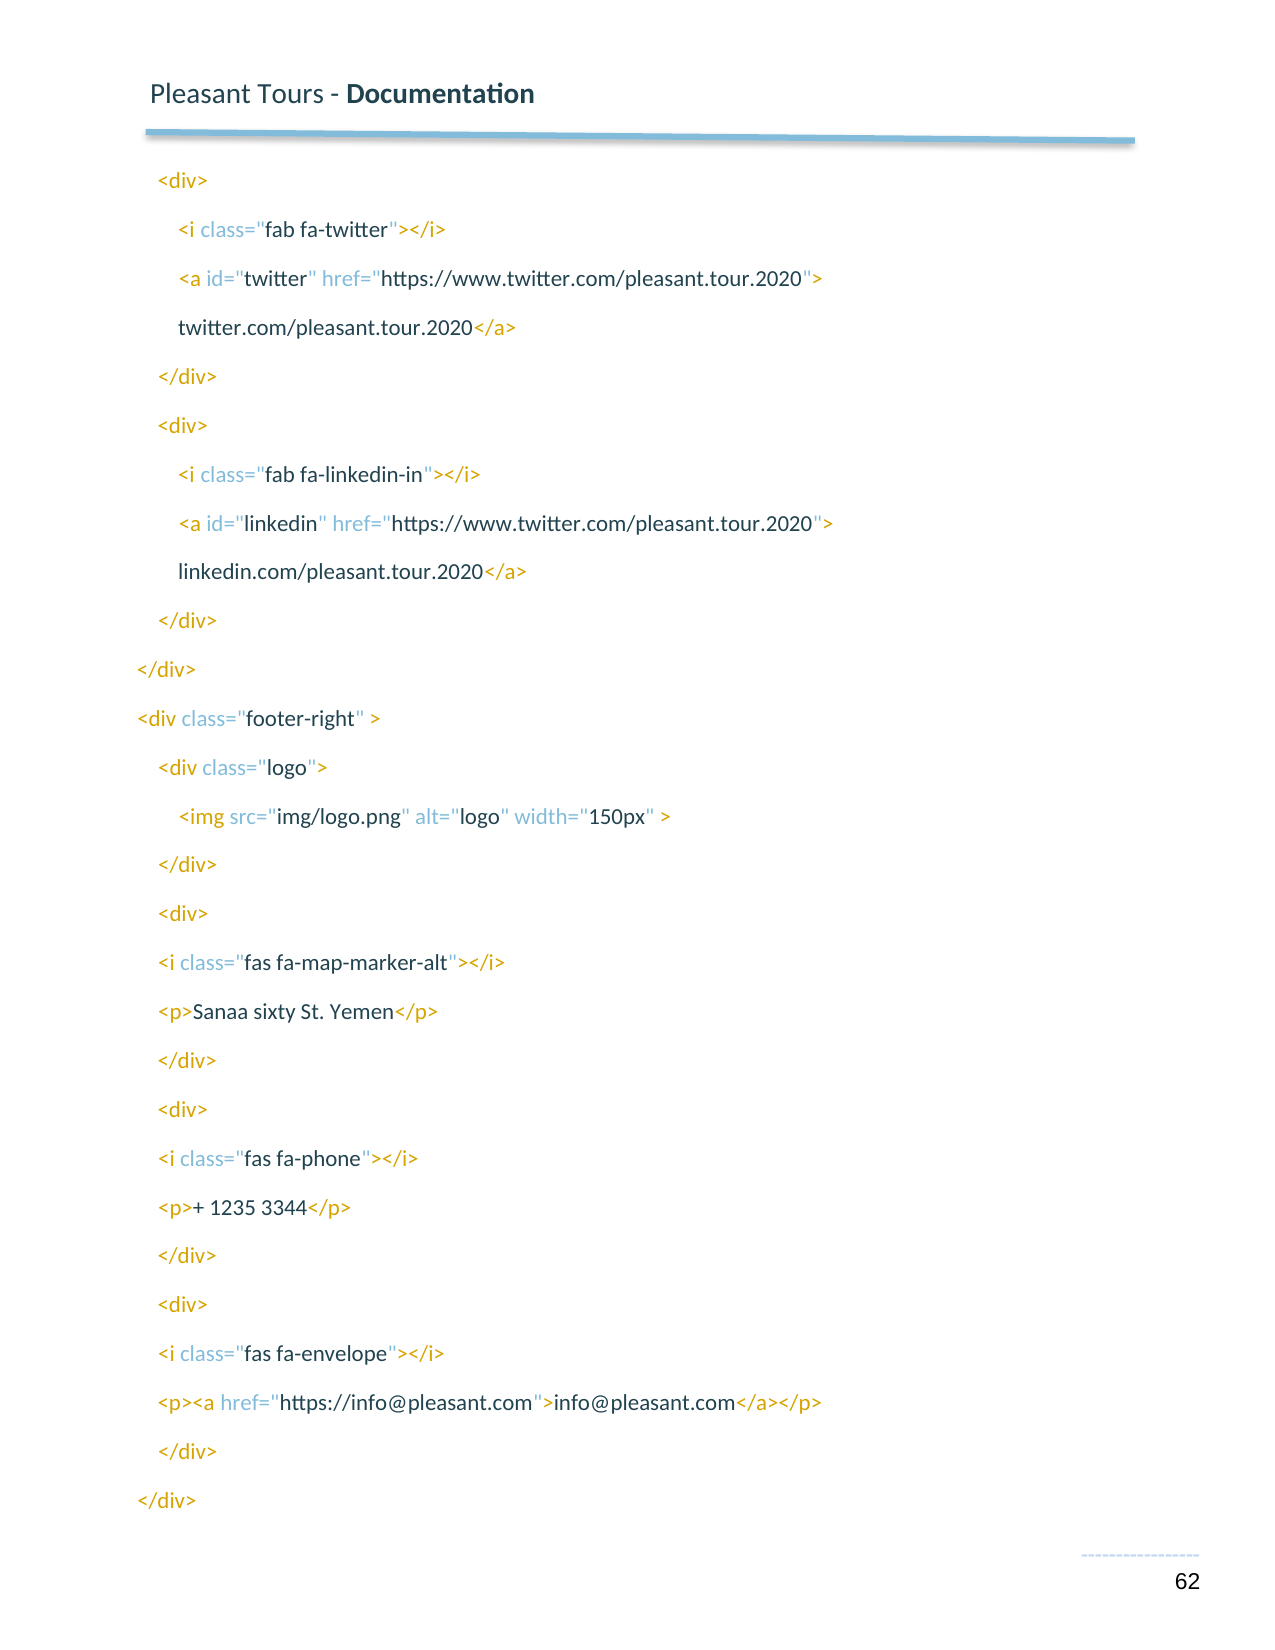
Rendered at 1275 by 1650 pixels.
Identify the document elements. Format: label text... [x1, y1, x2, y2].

text <i class="fas fa-envelope"></i> [75, 1339, 1200, 1367]
text <p><a href="https://info@pleasant.com">info@pleasant.com</a></p> [75, 1388, 1200, 1416]
text <div class="footer-right" > [75, 704, 1200, 732]
text </div> [75, 606, 1200, 634]
text <p>+ 1235 3344</p> [75, 1193, 1200, 1221]
text <p>Sanaa sixty St. Yemen</p> [75, 997, 1200, 1025]
text <div> [75, 411, 1200, 439]
text </div> [75, 655, 1200, 683]
text <div class="logo"> [75, 753, 1200, 781]
text <a id="twitter" href="https://www.twitter.com/pleasant.tour.2020"> [75, 264, 1200, 292]
text </div> [75, 1241, 1200, 1269]
text <i class="fas fa-phone"></i> [75, 1144, 1200, 1172]
text </div> [75, 1046, 1200, 1074]
text </div> [75, 1437, 1200, 1465]
text <i class="fas fa-map-marker-alt"></i> [75, 948, 1200, 976]
text <i class="fab fa-linkedin-in"></i> [75, 460, 1200, 488]
text <div> [75, 1290, 1200, 1318]
text </div> [75, 1486, 1200, 1514]
text <div> [75, 167, 1200, 195]
text linkedin.com/pleasant.tour.2020</a> [75, 557, 1200, 586]
text <a id="linkedin" href="https://www.twitter.com/pleasant.tour.2020"> [75, 509, 1200, 537]
text <i class="fab fa-twitter"></i> [75, 216, 1200, 243]
text twitter.com/pleasant.tour.2020</a> [75, 313, 1200, 341]
text </div> [75, 362, 1200, 390]
text <div> [75, 1095, 1200, 1123]
text <div> [75, 899, 1200, 927]
text <img src="img/logo.png" alt="logo" width="150px" > [75, 802, 1200, 830]
text </div> [75, 851, 1200, 879]
